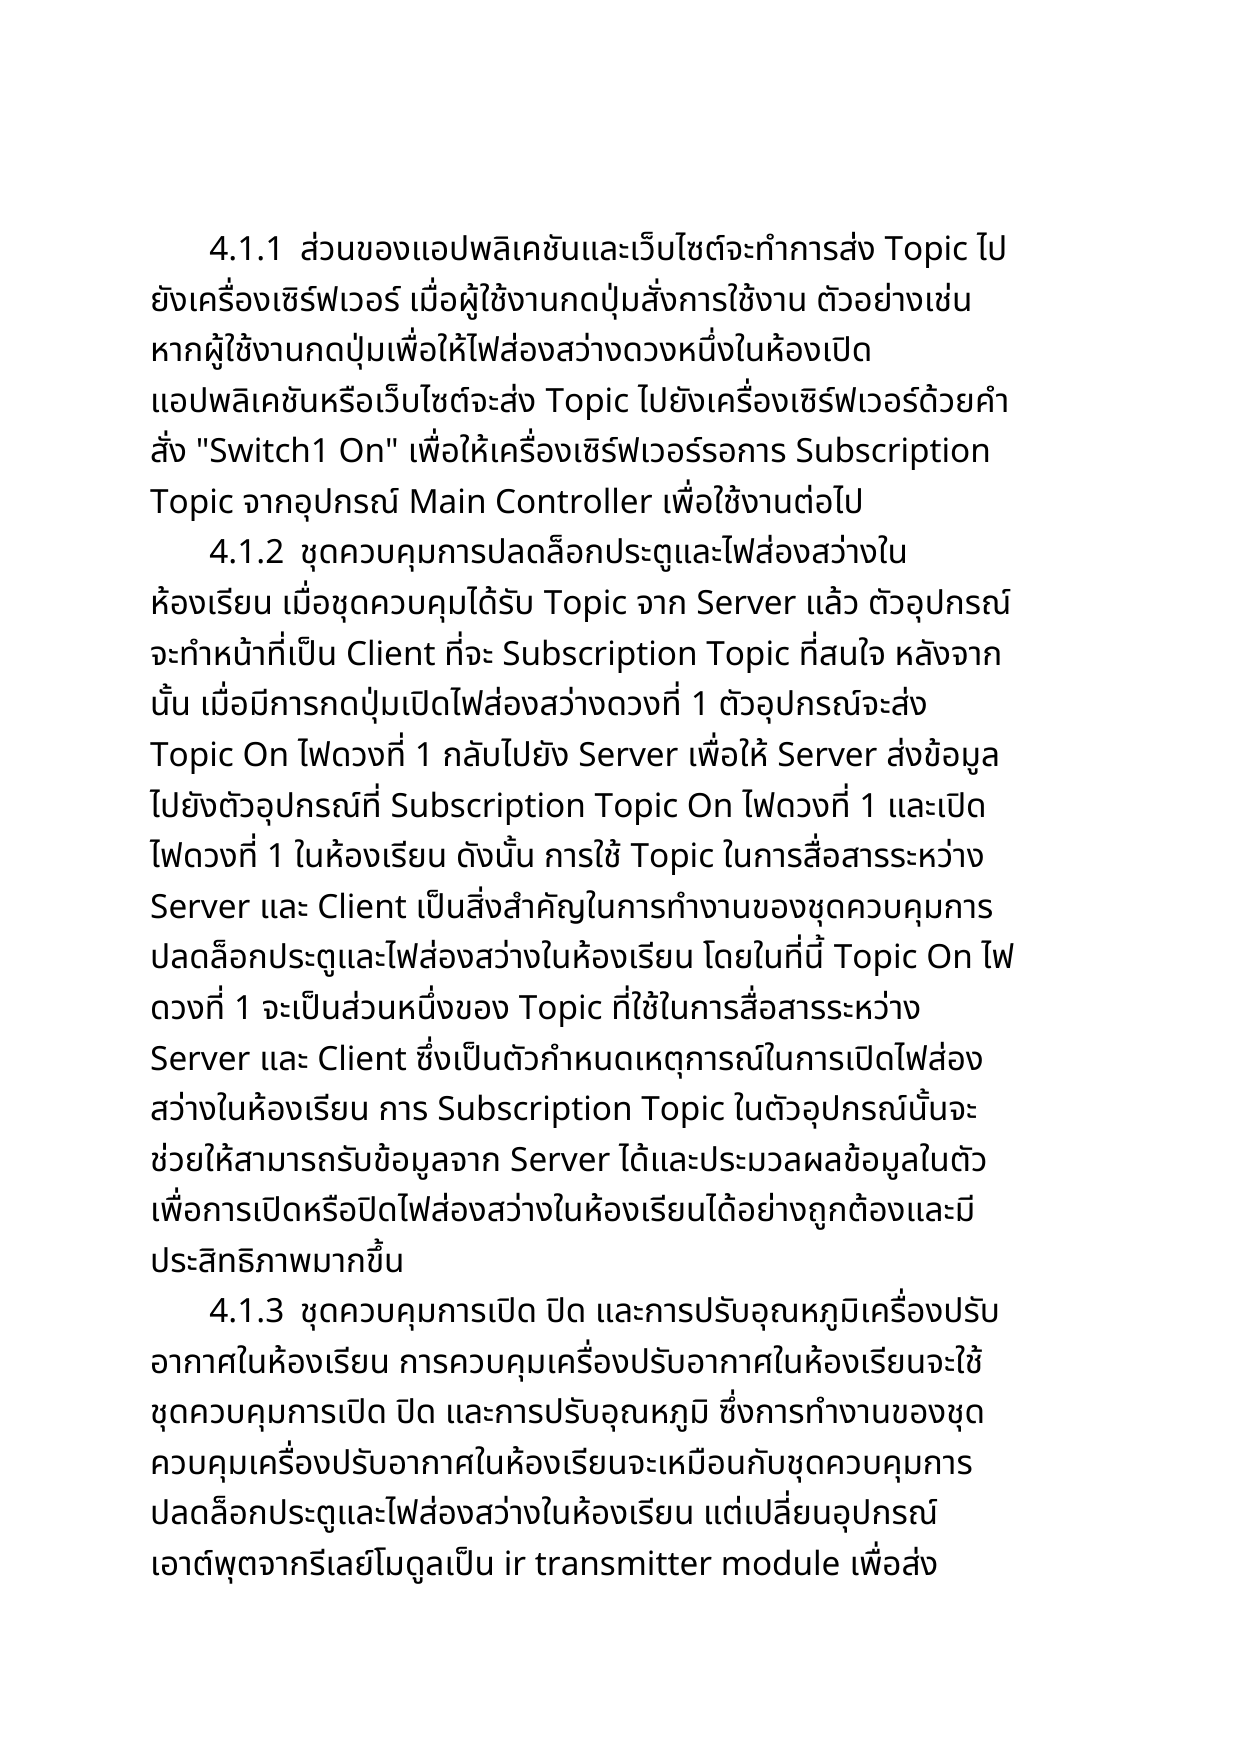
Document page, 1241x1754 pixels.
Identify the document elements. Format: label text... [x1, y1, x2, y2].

text 4.1.2 ชุดควบคุมการปลดล็อกประตูและไฟส่องสว่างในห้องเรียน เมื่อชุดควบคุมได้รับ Topic จาก Server แล้ว ตัวอุปกรณ์จะทำหน้าที่เป็น Client ที่จะ Subscription Topic ที่สนใจ หลังจากนั้น เมื่อมีการกดปุ่มเปิดไฟส่องสว่างดวงที่ 1 ตัวอุปกรณ์จะส่ง Topic On ไฟดวงที่ 1 กลับไปยัง Server เพื่อให้ Server ส่งข้อมูลไปยังตัวอุปกรณ์ที่ Subscription Topic On ไฟดวงที่ 1 และเปิดไฟดวงที่ 1 ในห้องเรียน ดังนั้น การใช้ Topic ในการสื่อสารระหว่าง Server และ Client เป็นสิ่งสำคัญในการทำงานของชุดควบคุมการปลดล็อกประตูและไฟส่องสว่างในห้องเรียน โดยในที่นี้ Topic On ไฟดวงที่ 1 จะเป็นส่วนหนึ่งของ Topic ที่ใช้ในการสื่อสารระหว่าง Server และ Client ซึ่งเป็นตัวกำหนดเหตุการณ์ในการเปิดไฟส่องสว่างในห้องเรียน การ Subscription Topic ในตัวอุปกรณ์นั้นจะช่วยให้สามารถรับข้อมูลจาก Server ได้และประมวลผลข้อมูลในตัวเพื่อการเปิดหรือปิดไฟส่องสว่างในห้องเรียนได้อย่างถูกต้องและมีประสิทธิภาพมากขึ้น [150, 528, 1015, 1287]
text 4.1.1 ส่วนของแอปพลิเคชันและเว็บไซต์จะทำการส่ง Topic ไปยังเครื่องเซิร์ฟเวอร์ เมื่อผู้ใช้งานกดปุ่มสั่งการใช้งาน ตัวอย่างเช่น หากผู้ใช้งานกดปุ่มเพื่อให้ไฟส่องสว่างดวงหนึ่งในห้องเปิด แอปพลิเคชันหรือเว็บไซต์จะส่ง Topic ไปยังเครื่องเซิร์ฟเวอร์ด้วยคำสั่ง "Switch1 On" เพื่อให้เครื่องเซิร์ฟเวอร์รอการ Subscription Topic จากอุปกรณ์ Main Controller เพื่อใช้งานต่อไป [150, 225, 1015, 528]
